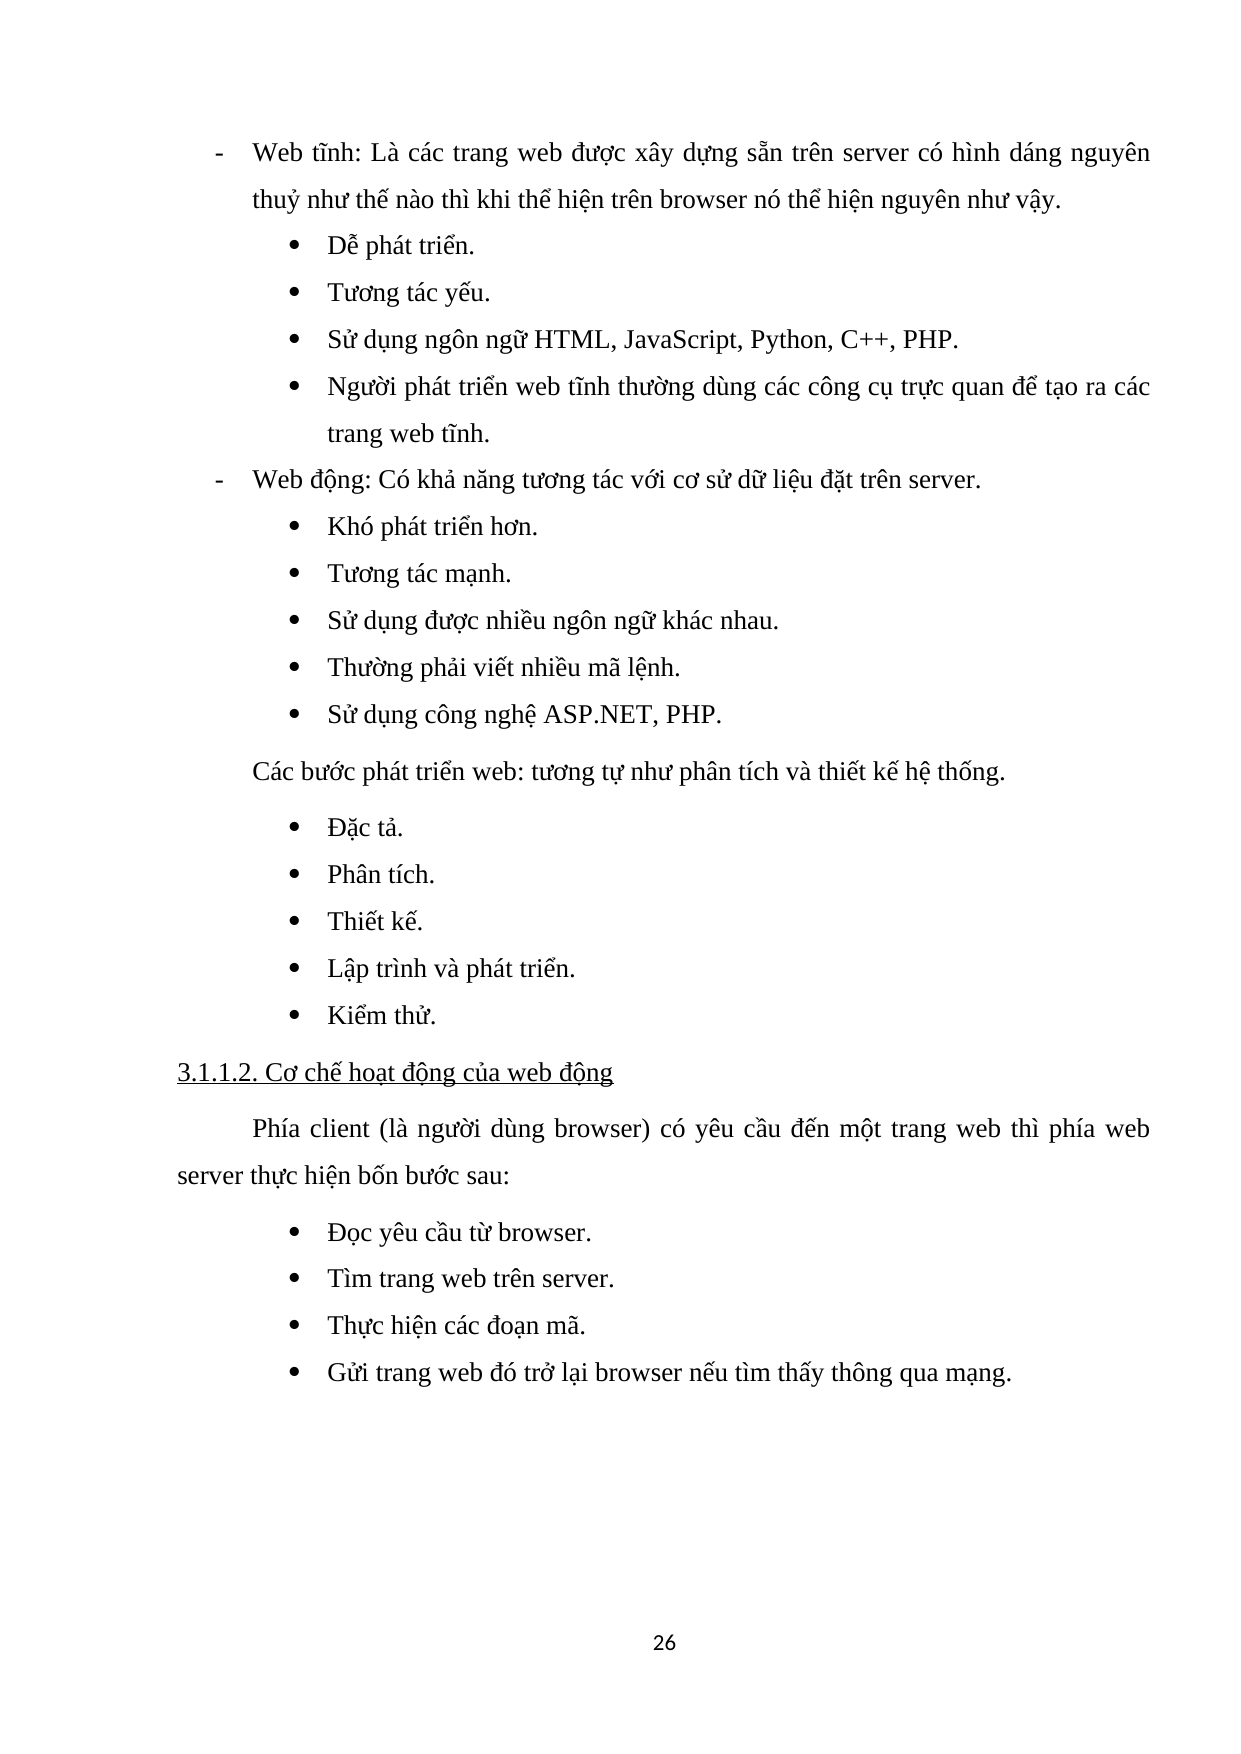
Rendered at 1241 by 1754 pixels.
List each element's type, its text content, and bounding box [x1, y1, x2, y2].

list Đặc tả. [289, 811, 1152, 842]
text Các bước phát triển web: tương tự như phân tích và thiết kế hệ thống. [177, 754, 1152, 786]
list Dễ phát triển. [289, 229, 1152, 261]
list Web tĩnh: Là các trang web được xây dựng sẵn trên server có hình dáng nguyên thuỷ như thế nào thì khi thể hiện trên browser nó thể hiện nguyên như vậy. [214, 136, 1152, 214]
list Tương tác mạnh. [289, 557, 1152, 588]
list Tương tác yếu. [289, 276, 1152, 308]
list Sử dụng công nghệ ASP.NET, PHP. [289, 698, 1152, 729]
list Thiết kế. [289, 905, 1152, 936]
text Phía client (là người dùng browser) có yêu cầu đến một trang web thì phía web server thực hiện bốn bước sau: [177, 1112, 1152, 1190]
list Tìm trang web trên server. [289, 1262, 1152, 1294]
list Sử dụng được nhiều ngôn ngữ khác nhau. [289, 604, 1152, 635]
list Phân tích. [289, 858, 1152, 889]
list Khó phát triển hơn. [289, 510, 1152, 541]
list Thường phải viết nhiều mã lệnh. [289, 651, 1152, 682]
list Gửi trang web đó trở lại browser nếu tìm thấy thông qua mạng. [289, 1356, 1152, 1387]
list Người phát triển web tĩnh thường dùng các công cụ trực quan để tạo ra các trang web tĩnh. [289, 370, 1152, 448]
list Sử dụng ngôn ngữ HTML, JavaScript, Python, C++, PHP. [289, 323, 1152, 354]
list Đọc yêu cầu từ browser. [289, 1216, 1152, 1247]
list Web động: Có khả năng tương tác với cơ sử dữ liệu đặt trên server. [214, 463, 1152, 495]
list Thực hiện các đoạn mã. [289, 1309, 1152, 1341]
list Lập trình và phát triển. [289, 952, 1152, 983]
list Kiểm thử. [289, 999, 1152, 1030]
text 3.1.1.2. Cơ chế hoạt động của web động [177, 1056, 1152, 1087]
